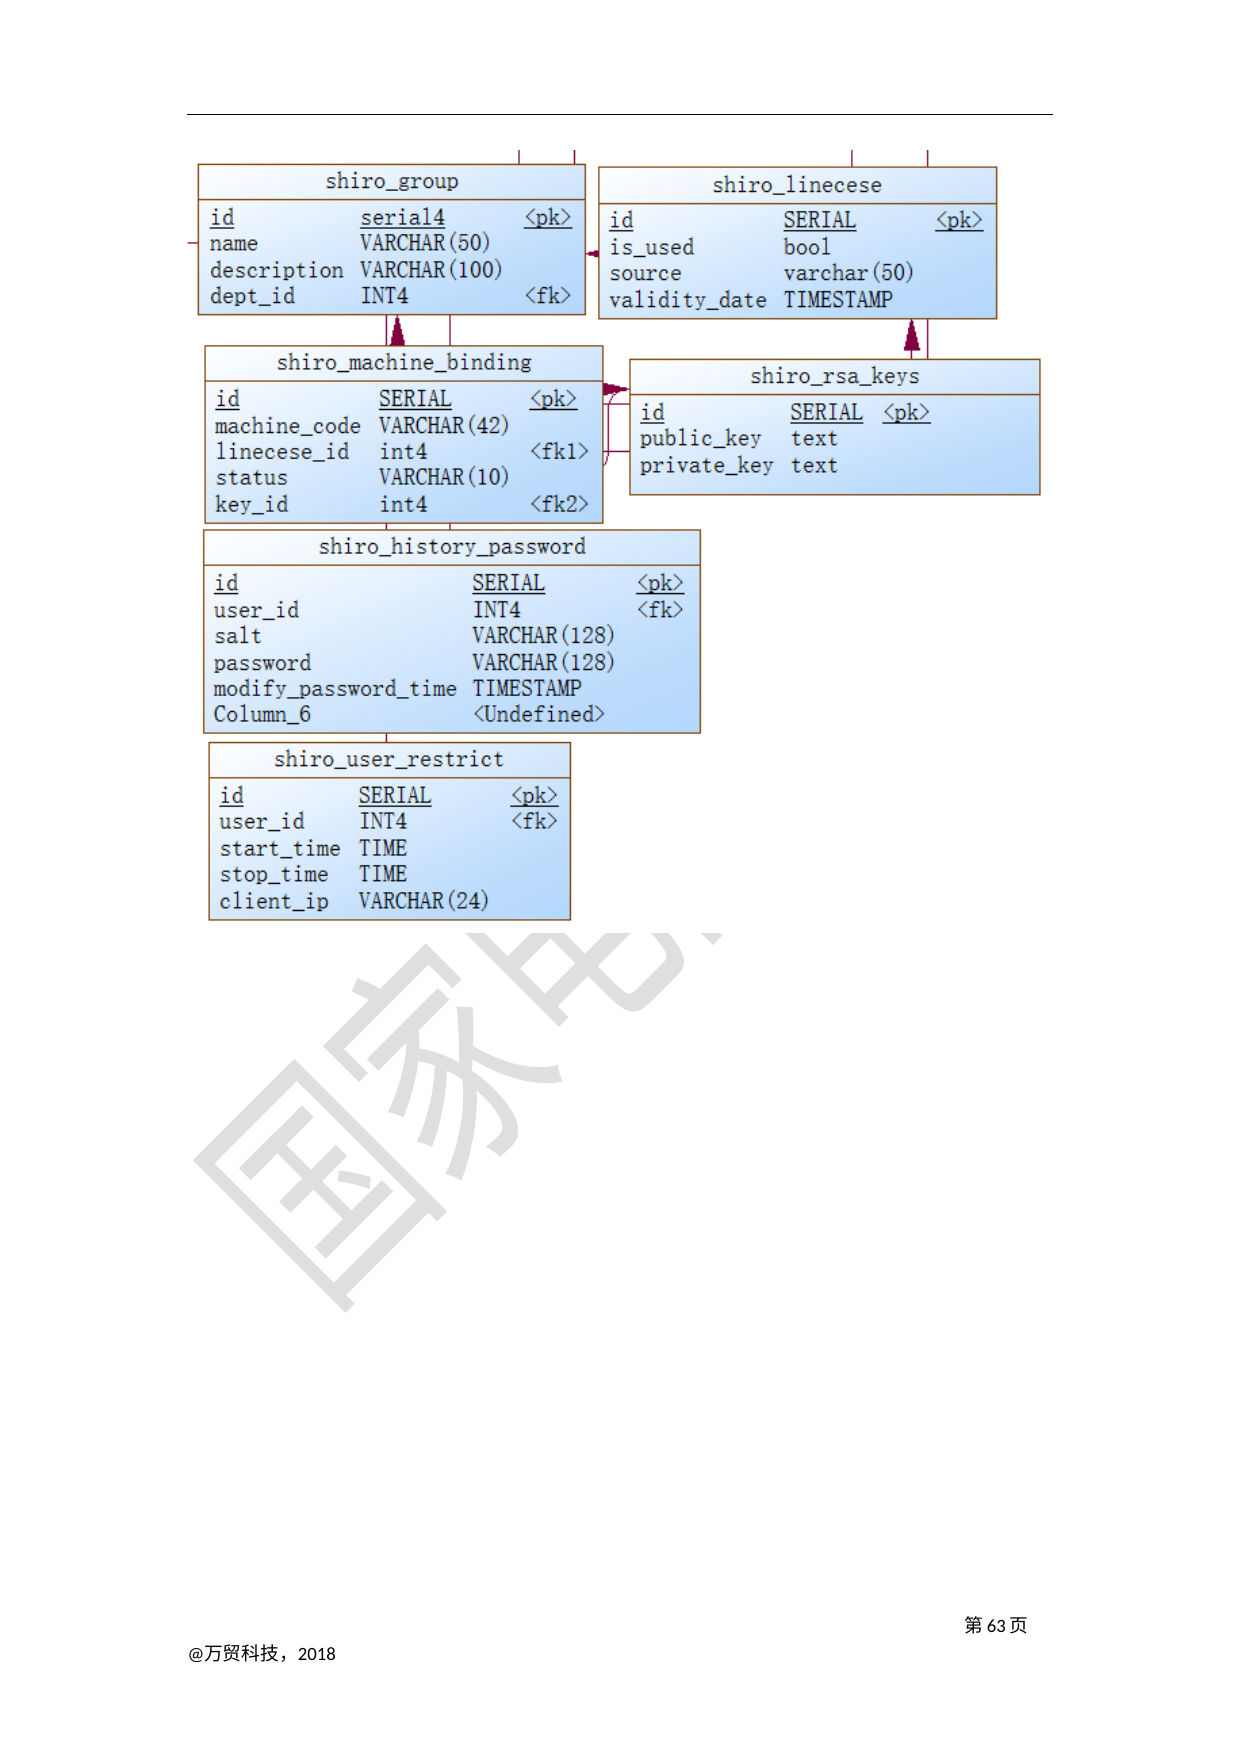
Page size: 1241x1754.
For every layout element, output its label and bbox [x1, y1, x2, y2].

picture [187, 150, 1053, 933]
